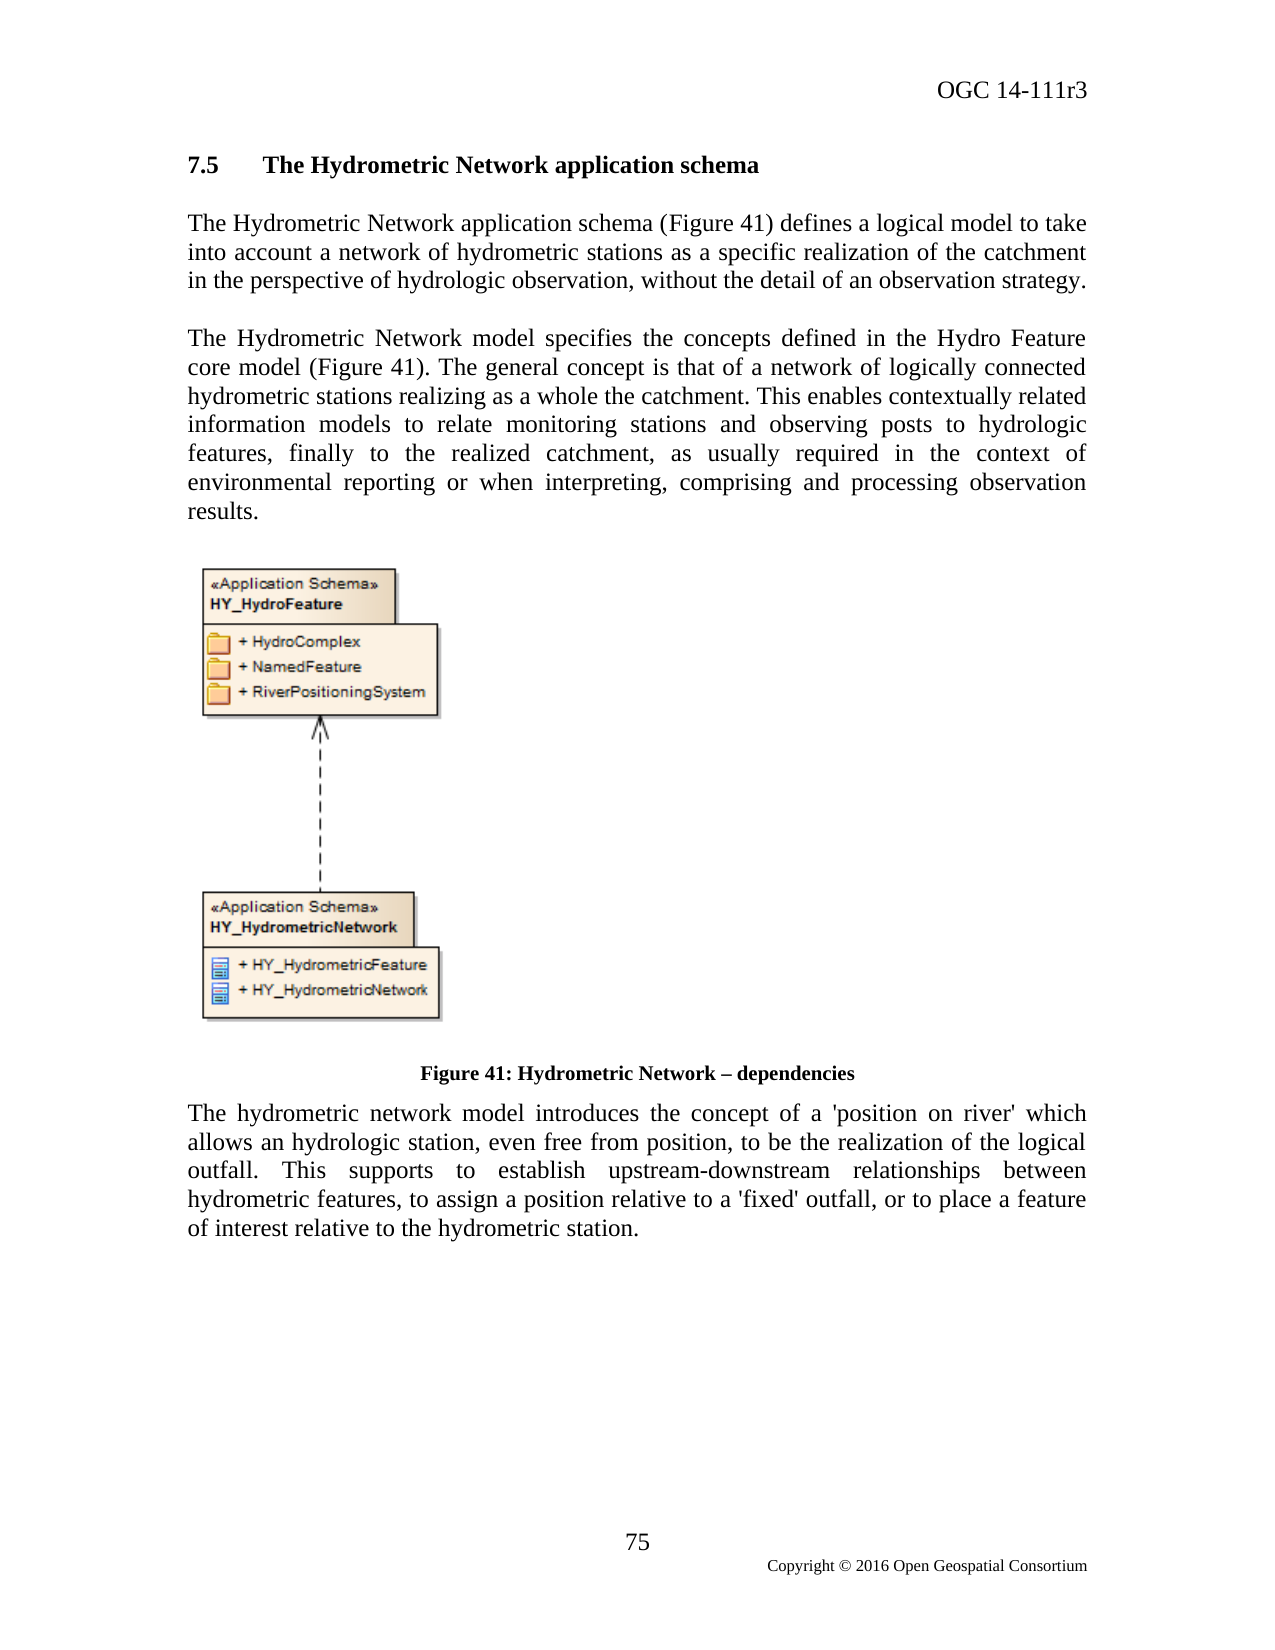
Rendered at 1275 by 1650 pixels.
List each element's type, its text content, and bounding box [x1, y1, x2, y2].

picture [187, 553, 454, 1033]
text The hydrometric network model introduces the concept of a 'position on river' which allows an hydrologic station, even free from position, to be the realization of the logical outfall. This supports to establish upstream-downstream relationships between hydrometric features, to assign a position relative to a 'fixed' outfall, or to place a feature of interest relative to the hydrometric station. [187, 1098, 1087, 1242]
text The Hydrometric Network application schema (Figure 41) defines a logical model to take into account a network of hydrometric stations as a specific realization of the catchment in the perspective of hydrologic observation, without the detail of an observation strategy. [187, 208, 1087, 294]
subtitle The Hydrometric Network application schema [187, 150, 1087, 179]
text The Hydrometric Network model specifies the concepts defined in the Hydro Feature core model (Figure 41). The general concept is that of a network of logically connected hydrometric stations realizing as a whole the catchment. This enables contextually related information models to relate monitoring stations and observing posts to hydrologic features, finally to the realized catchment, as usually required in the context of environmental reporting or when interpreting, comprising and processing observation results. [187, 323, 1087, 524]
